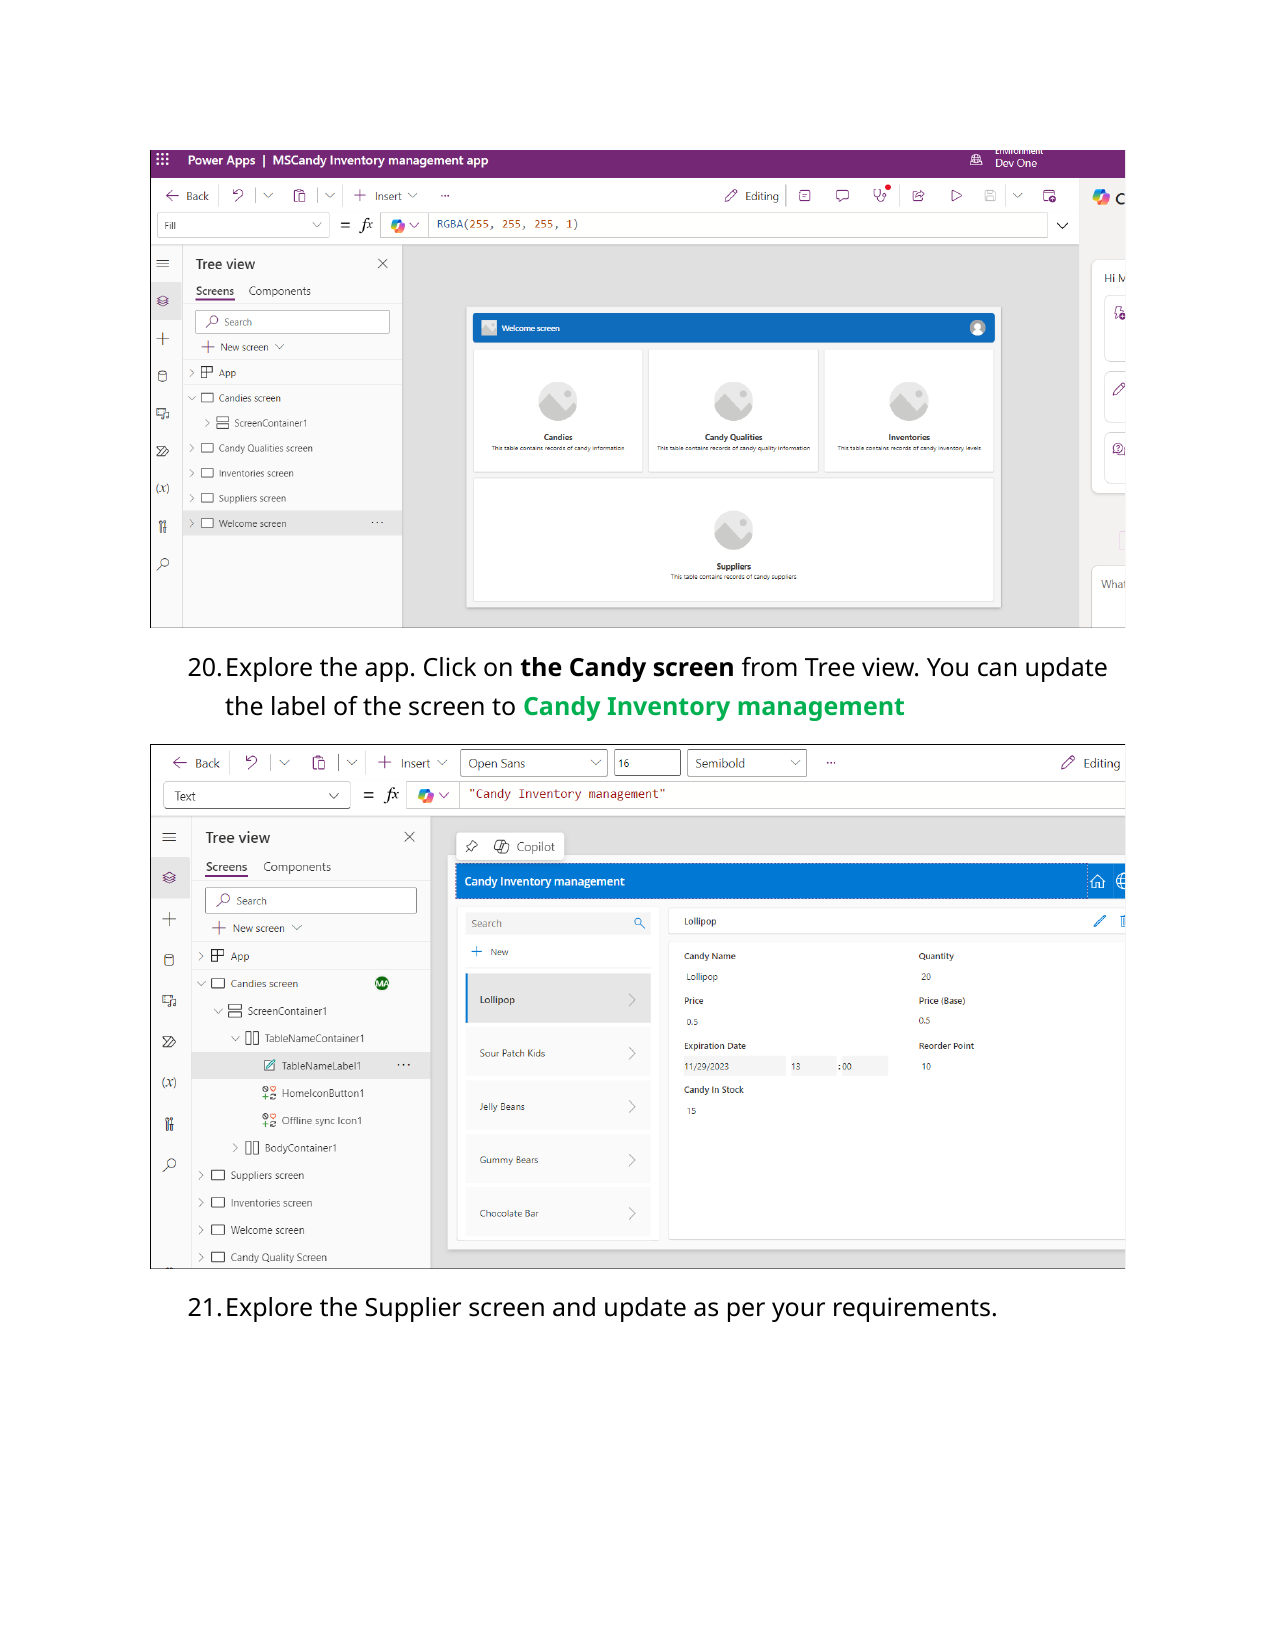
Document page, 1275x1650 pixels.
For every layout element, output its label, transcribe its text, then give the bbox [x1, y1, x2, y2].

picture [150, 744, 1125, 1269]
list Explore the app. Click on the Candy screen from Tree view. You can update the label of the screen to Candy Inventory management [187, 649, 1125, 723]
list Explore the Supplier screen and update as per your requirements. [187, 1290, 1125, 1324]
picture [150, 150, 1125, 628]
